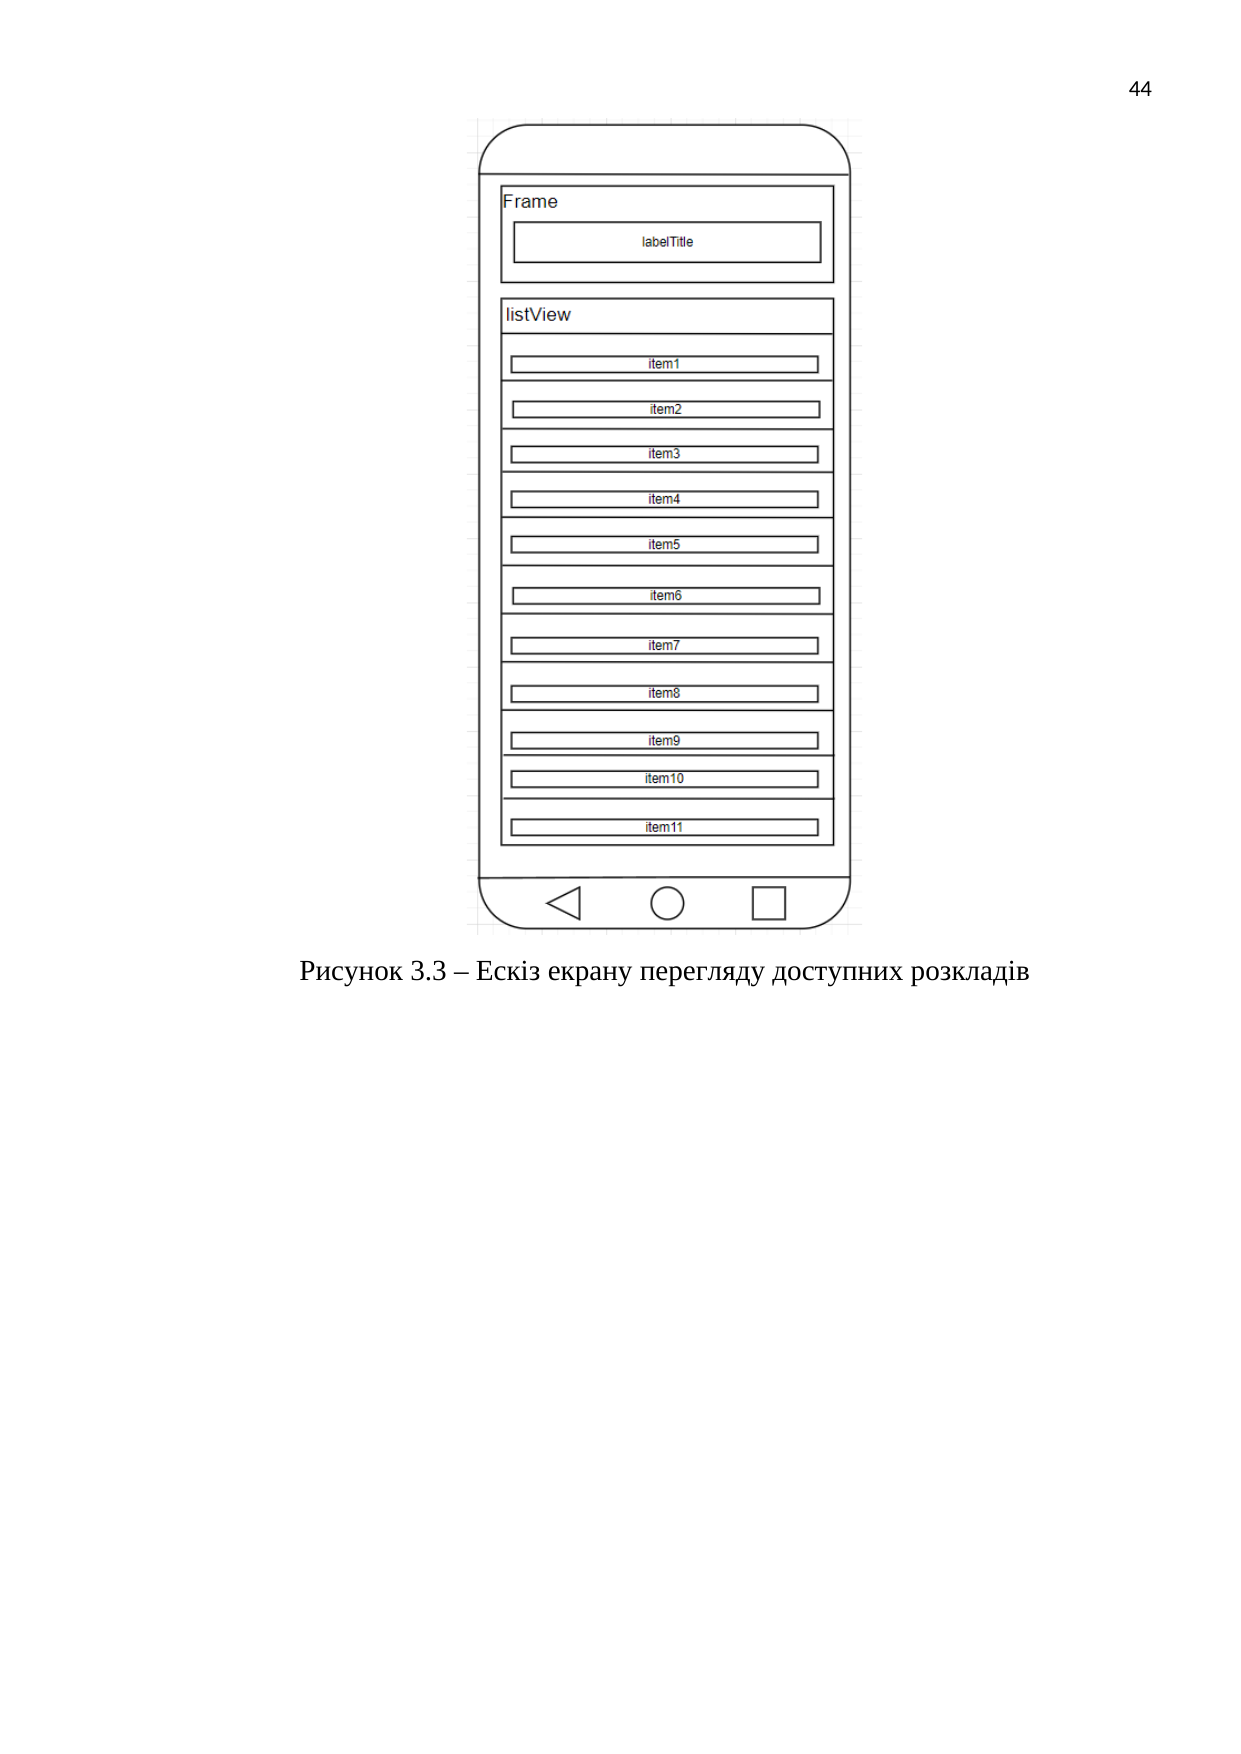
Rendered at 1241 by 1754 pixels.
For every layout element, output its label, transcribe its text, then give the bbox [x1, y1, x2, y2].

text Рисунок 3.3 – Ескіз екрану перегляду доступних розкладів [177, 953, 1152, 987]
picture [466, 118, 863, 935]
